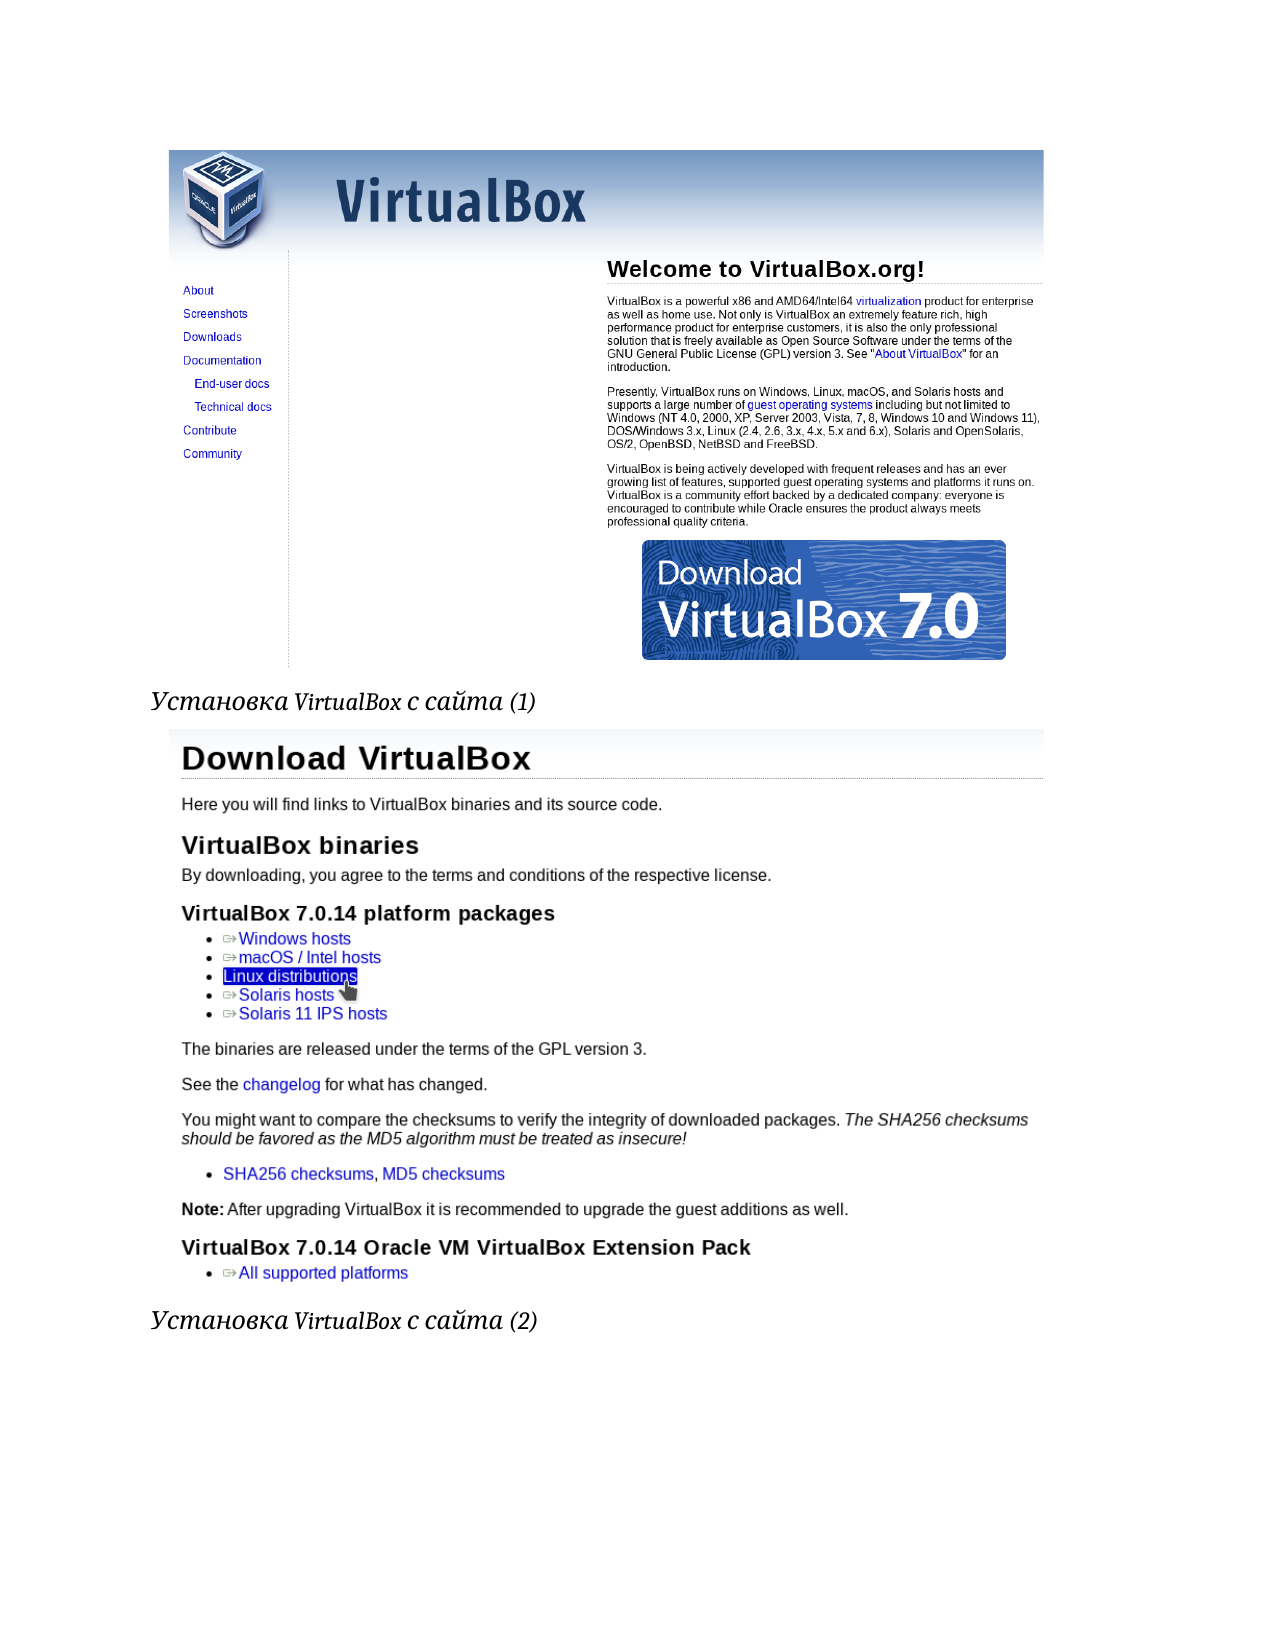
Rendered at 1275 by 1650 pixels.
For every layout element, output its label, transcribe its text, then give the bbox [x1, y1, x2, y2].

text Установка VirtualBox с сайта (2) [150, 1307, 1125, 1336]
picture [168, 150, 1044, 668]
text Установка VirtualBox с сайта (1) [150, 688, 1125, 717]
picture [168, 729, 1044, 1287]
